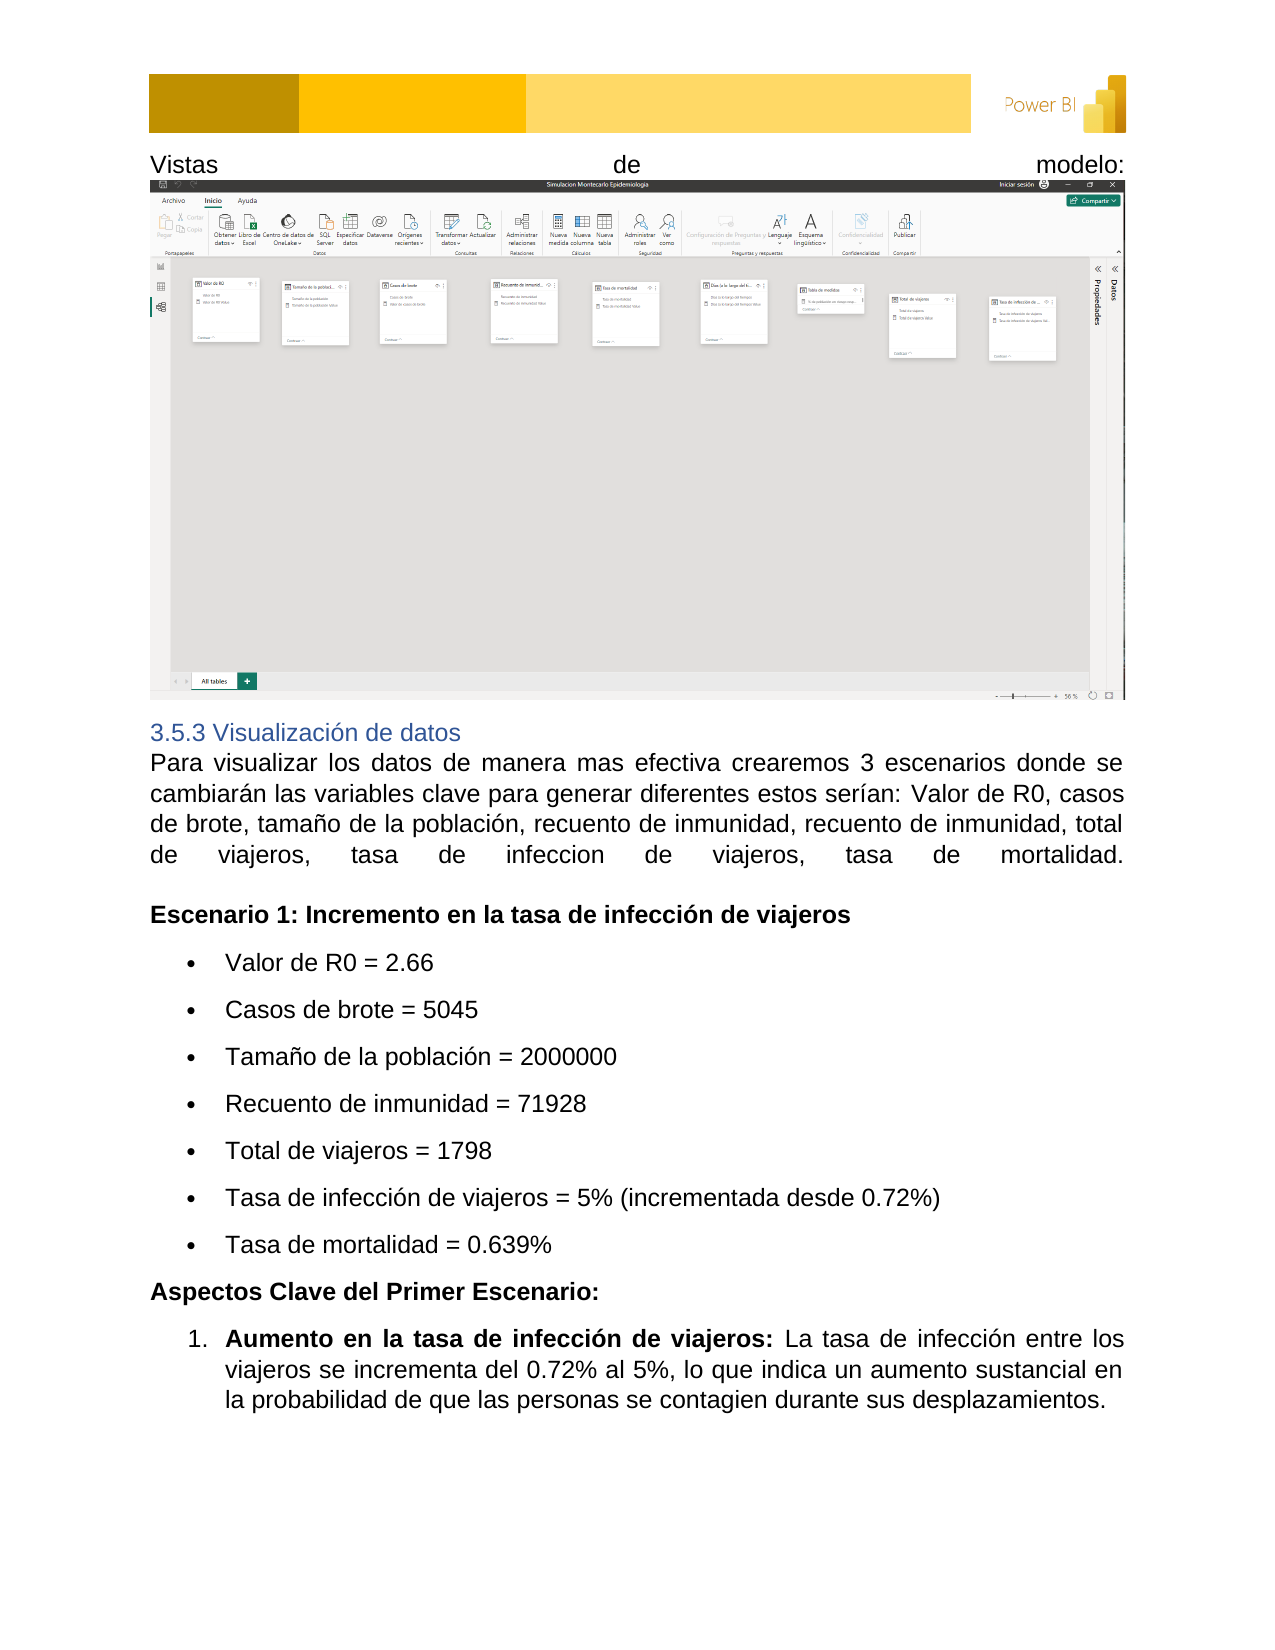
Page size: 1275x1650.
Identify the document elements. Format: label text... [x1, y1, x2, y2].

text Vistas de modelo: [150, 150, 1125, 180]
list Tamaño de la población = 2000000 [187, 1042, 1125, 1070]
picture [1005, 75, 1127, 133]
subtitle 3.5.3 Visualización de datos [150, 718, 1125, 747]
list Casos de brote = 5045 [187, 994, 1125, 1023]
list Tasa de infección de viajeros = 5% (incrementada desde 0.72%) [187, 1183, 1125, 1212]
text Para visualizar los datos de manera mas efectiva crearemos 3 escenarios donde se cambiarán las variables clave para generar diferentes estos serían: Valor de R0, casos de brote, tamaño de la población, recuento de inmunidad, recuento de inmunidad, total de viajeros, tasa de infeccion de viajeros, tasa de mortalidad. Escenario 1: Incremento en la tasa de infección de viajeros [150, 748, 1125, 929]
text Aspectos Clave del Primer Escenario: [150, 1277, 1125, 1306]
list Recuento de inmunidad = 71928 [187, 1089, 1125, 1117]
list Total de viajeros = 1798 [187, 1136, 1125, 1164]
list Aumento en la tasa de infección de viajeros: La tasa de infección entre los viajeros se incrementa del 0.72% al 5%, lo que indica un aumento sustancial en la probabilidad de que las personas se contagien durante sus desplazamientos. [187, 1324, 1125, 1414]
picture [150, 180, 1125, 700]
list Valor de R0 = 2.66 [187, 947, 1125, 976]
list Tasa de mortalidad = 0.639% [187, 1230, 1125, 1259]
